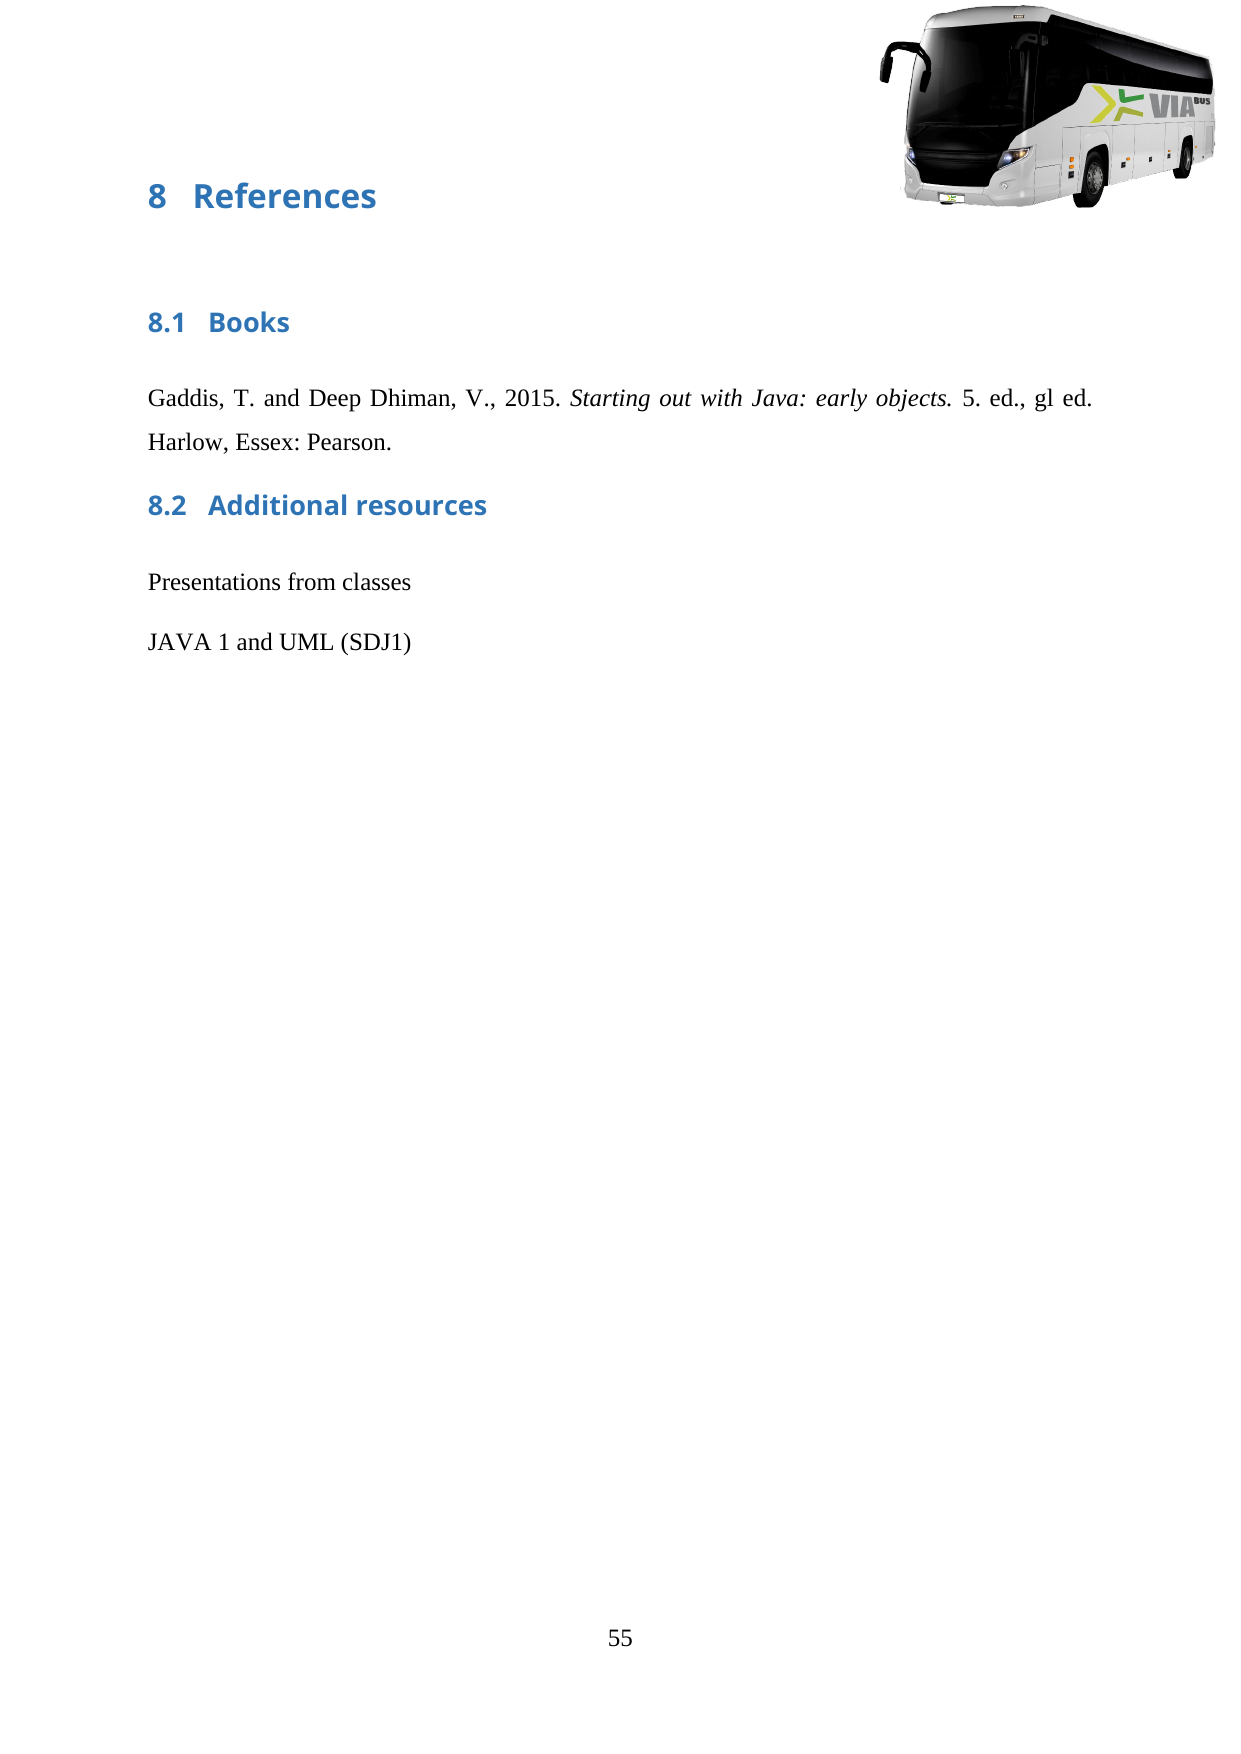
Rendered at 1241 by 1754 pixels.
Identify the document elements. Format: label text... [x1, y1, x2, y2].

subtitle Additional resources [148, 486, 1093, 523]
subtitle References [148, 173, 1093, 218]
text Gaddis, T. and Deep Dhiman, V., 2015. Starting out with Java: early objects. 5. ed., gl ed. Harlow, Essex: Pearson. [148, 383, 1093, 455]
picture [874, 0, 1218, 213]
text Presentations from classes [148, 567, 1093, 596]
text JAVA 1 and UML (SDJ1) [148, 627, 1093, 655]
subtitle Books [148, 303, 1093, 340]
